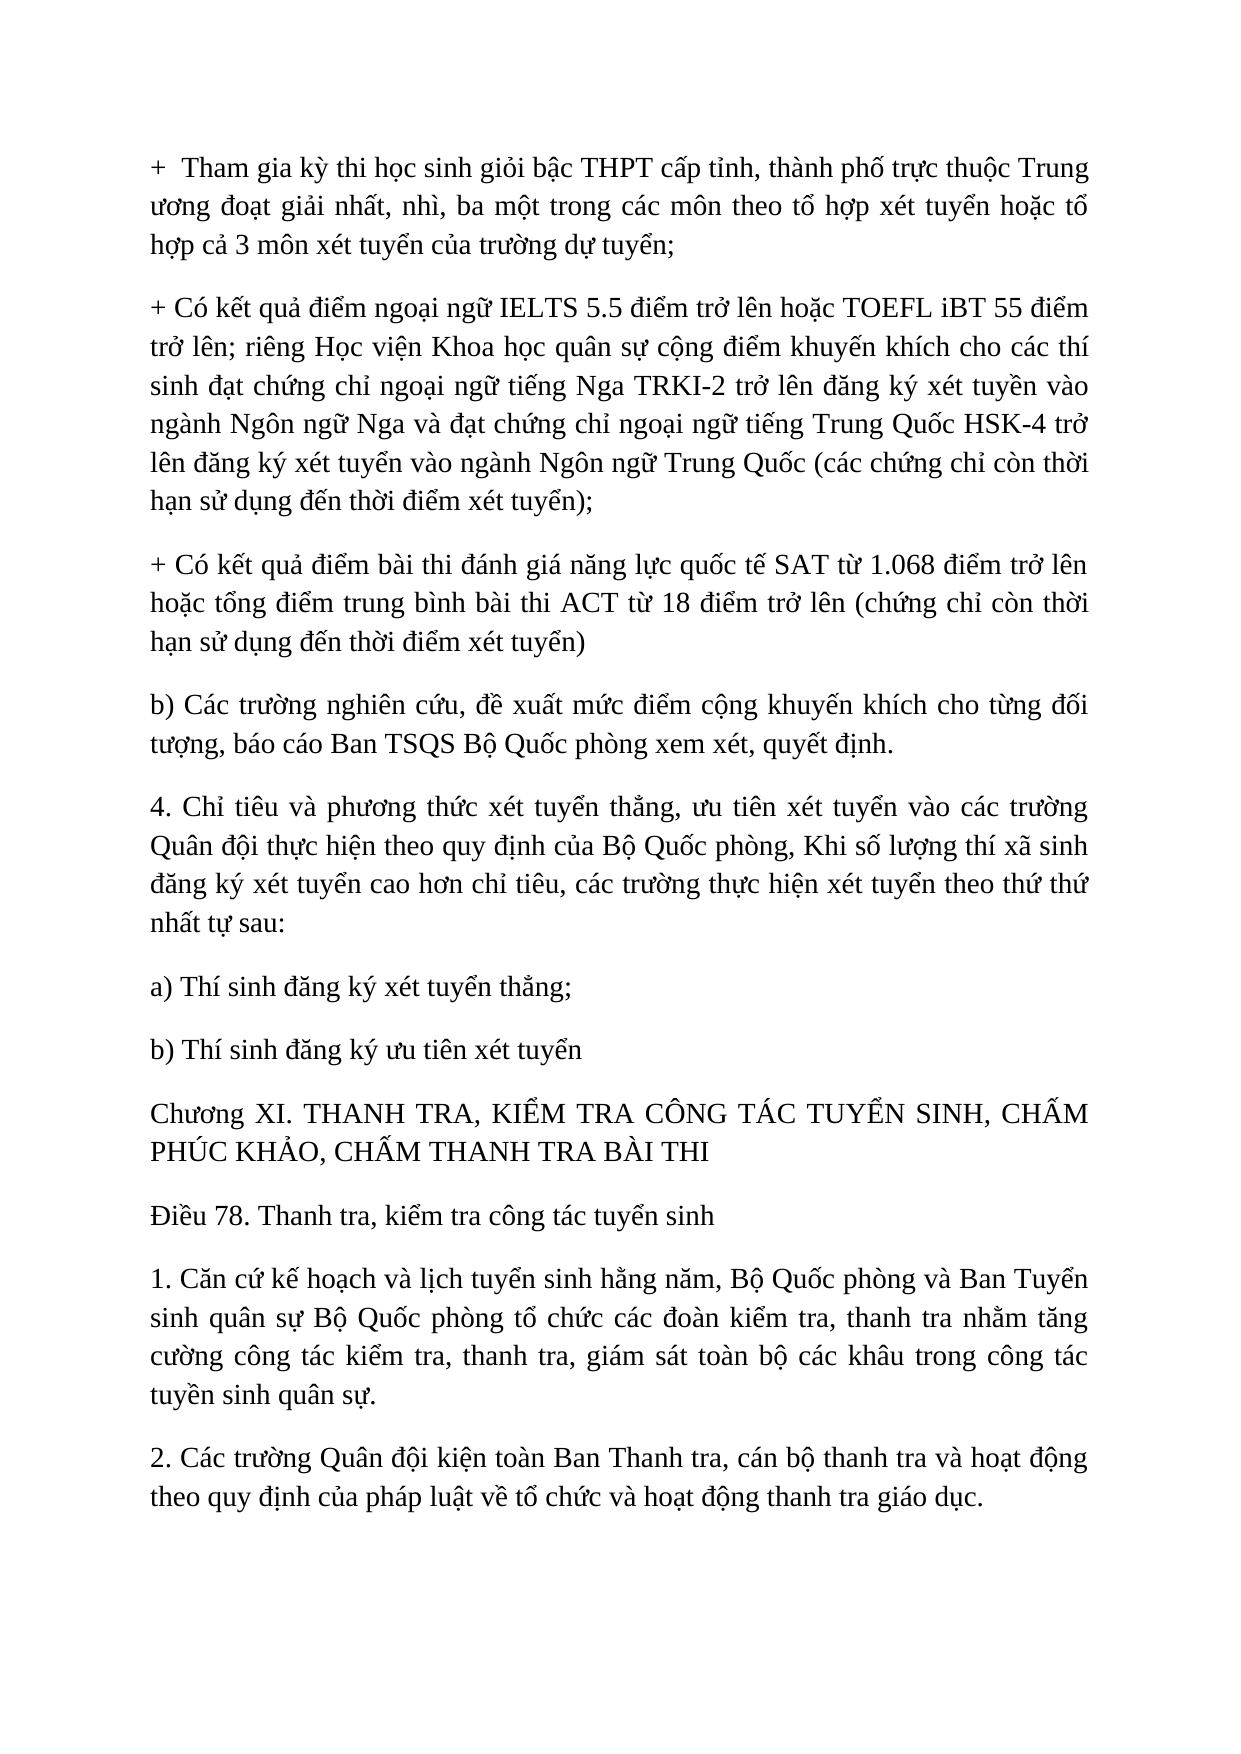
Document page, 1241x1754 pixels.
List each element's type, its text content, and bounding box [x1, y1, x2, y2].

text 4. Chỉ tiêu và phương thức xét tuyển thẳng, ưu tiên xét tuyển vào các trường Quân đội thực hiện theo quy định của Bộ Quốc phòng, Khi số lượng thí xã sinh đăng ký xét tuyển cao hơn chỉ tiêu, các trường thực hiện xét tuyển theo thứ thứ nhất tự sau: [150, 789, 1090, 939]
text Điều 78. Thanh tra, kiểm tra công tác tuyển sinh [150, 1198, 1090, 1231]
text a) Thí sinh đăng ký xét tuyển thẳng; [150, 969, 1090, 1002]
text 2. Các trường Quân đội kiện toàn Ban Thanh tra, cán bộ thanh tra và hoạt động theo quy định của pháp luật về tổ chức và hoạt động thanh tra giáo dục. [150, 1441, 1090, 1513]
text + Có kết quả điểm bài thi đánh giá năng lực quốc tế SAT từ 1.068 điểm trở lên hoặc tổng điểm trung bình bài thi ACT từ 18 điểm trở lên (chứng chỉ còn thời hạn sử dụng đến thời điểm xét tuyển) [150, 547, 1090, 657]
text b) Các trường nghiên cứu, đề xuất mức điểm cộng khuyến khích cho từng đối tượng, báo cáo Ban TSQS Bộ Quốc phòng xem xét, quyết định. [150, 687, 1090, 759]
text 1. Căn cứ kế hoạch và lịch tuyển sinh hằng năm, Bộ Quốc phòng và Ban Tuyển sinh quân sự Bộ Quốc phòng tổ chức các đoàn kiểm tra, thanh tra nhằm tăng cường công tác kiểm tra, thanh tra, giám sát toàn bộ các khâu trong công tác tuyền sinh quân sự. [150, 1261, 1090, 1411]
text + Có kết quả điểm ngoại ngữ IELTS 5.5 điểm trở lên hoặc TOEFL iBT 55 điểm trở lên; riêng Học viện Khoa học quân sự cộng điểm khuyến khích cho các thí sinh đạt chứng chỉ ngoại ngữ tiếng Nga TRKI-2 trở lên đăng ký xét tuyền vào ngành Ngôn ngữ Nga và đạt chứng chỉ ngoại ngữ tiếng Trung Quốc HSK-4 trở lên đăng ký xét tuyển vào ngành Ngôn ngữ Trung Quốc (các chứng chỉ còn thời hạn sử dụng đến thời điểm xét tuyển); [150, 291, 1090, 517]
text b) Thí sinh đăng ký ưu tiên xét tuyển [150, 1032, 1090, 1066]
text + Tham gia kỳ thi học sinh giỏi bậc THPT cấp tỉnh, thành phố trực thuộc Trung ương đoạt giải nhất, nhì, ba một trong các môn theo tổ hợp xét tuyển hoặc tổ hợp cả 3 môn xét tuyển của trường dự tuyển; [150, 150, 1090, 261]
text Chương XI. THANH TRA, KIỂM TRA CÔNG TÁC TUYỂN SINH, CHẤM PHÚC KHẢO, CHẤM THANH TRA BÀI THI [150, 1096, 1090, 1168]
